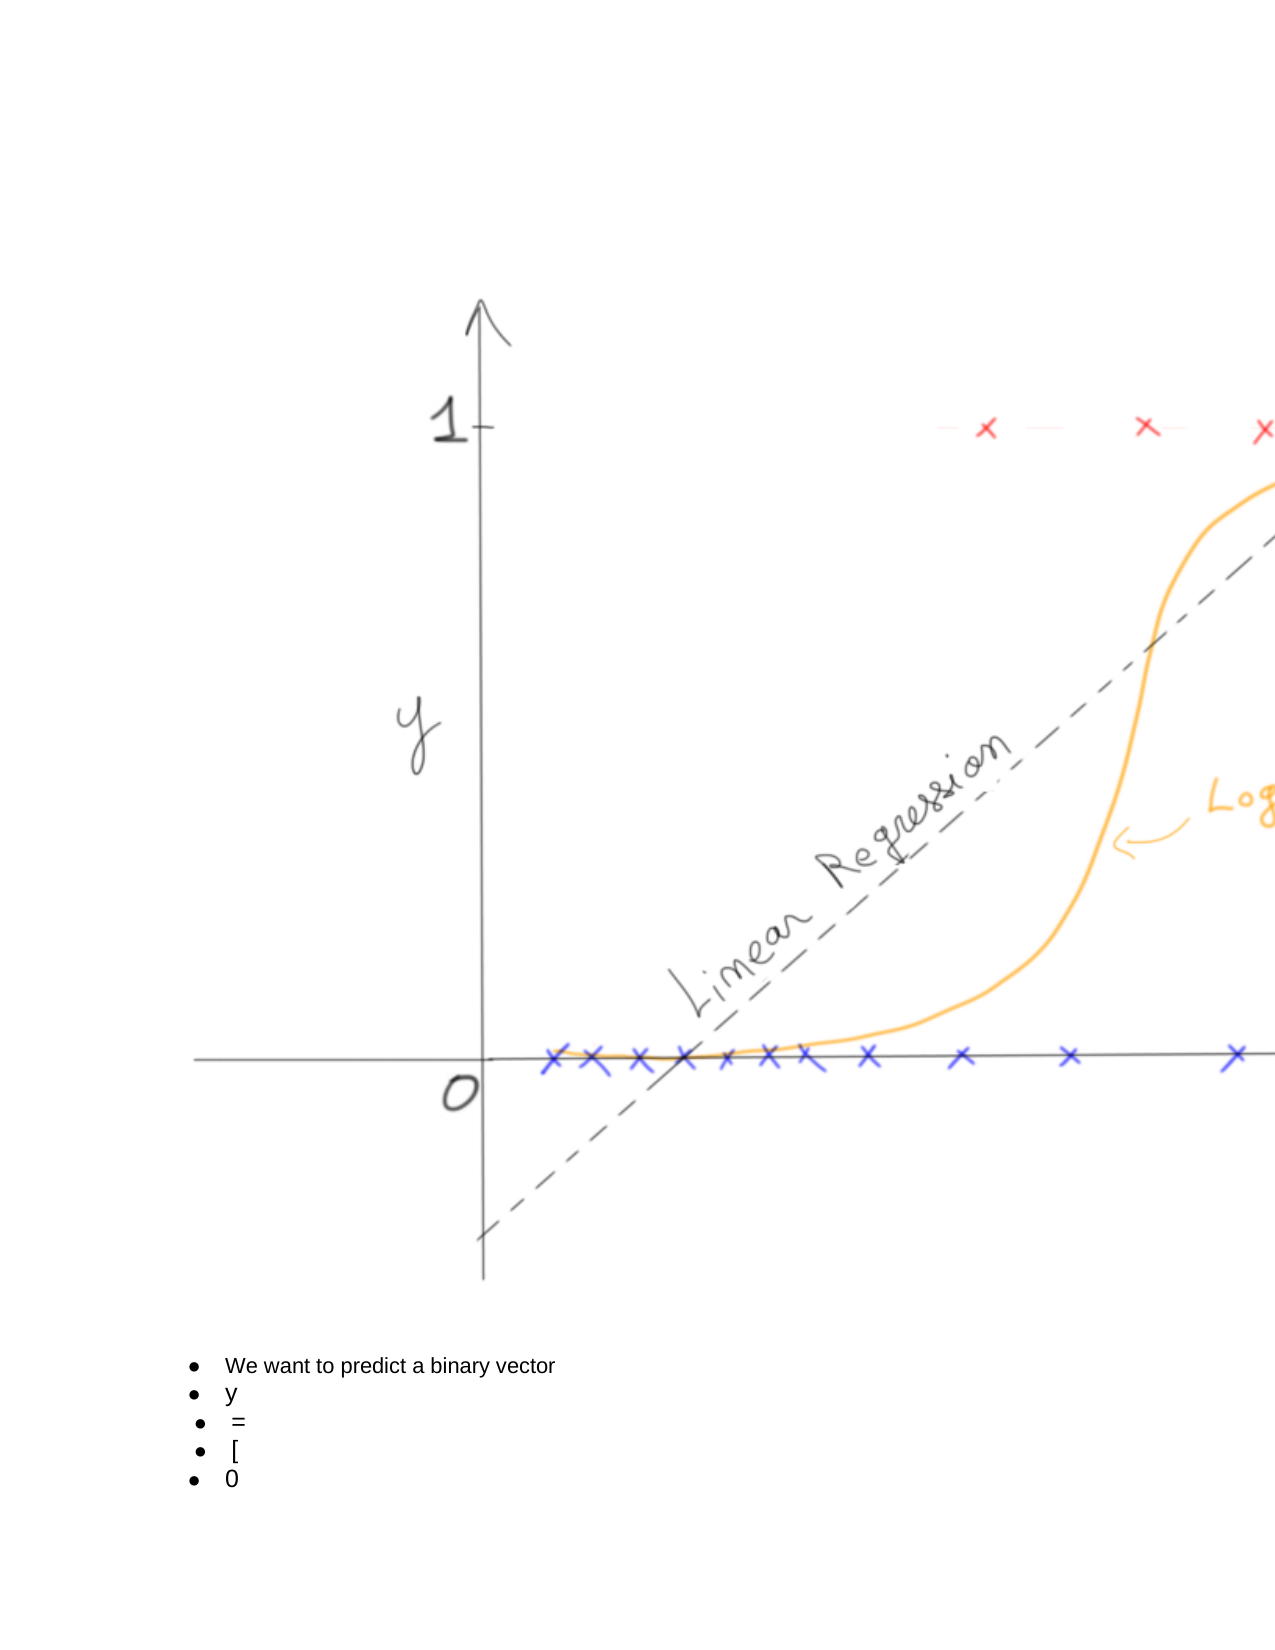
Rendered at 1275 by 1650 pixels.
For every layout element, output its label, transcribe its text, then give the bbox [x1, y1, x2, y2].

list = [194, 1407, 1125, 1435]
picture [150, 150, 1275, 1330]
list y [187, 1378, 1125, 1407]
list 0 [187, 1464, 1125, 1493]
list [ [194, 1435, 1125, 1464]
list We want to predict a binary vector [187, 1353, 1125, 1378]
